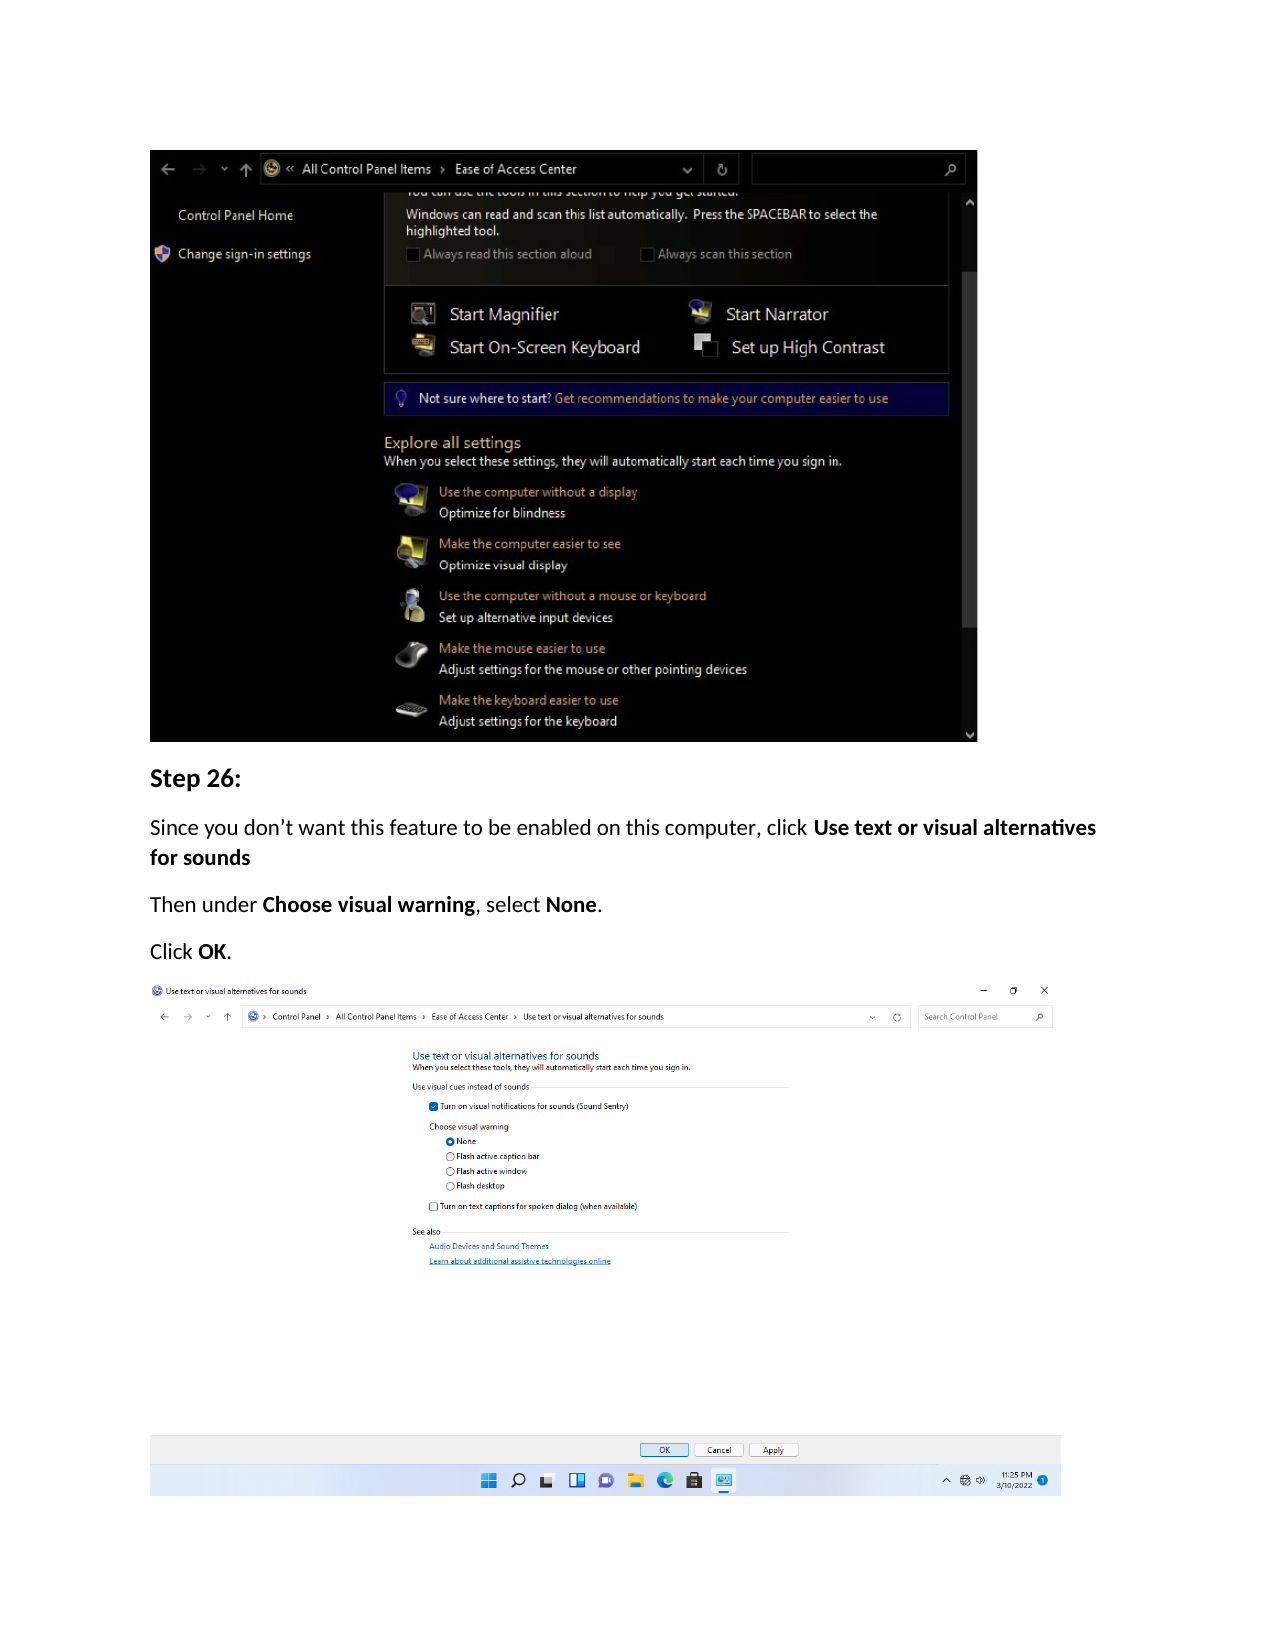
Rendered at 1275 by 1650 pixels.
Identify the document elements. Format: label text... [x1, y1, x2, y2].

picture [150, 983, 1061, 1496]
text Since you don’t want this feature to be enabled on this computer, click Use text or visual alternatives for sounds [150, 813, 1125, 871]
text Then under Choose visual warning, select None. [150, 890, 1125, 918]
text Click OK. [150, 937, 1125, 965]
picture [150, 150, 978, 742]
text Step 26: [150, 761, 1125, 794]
